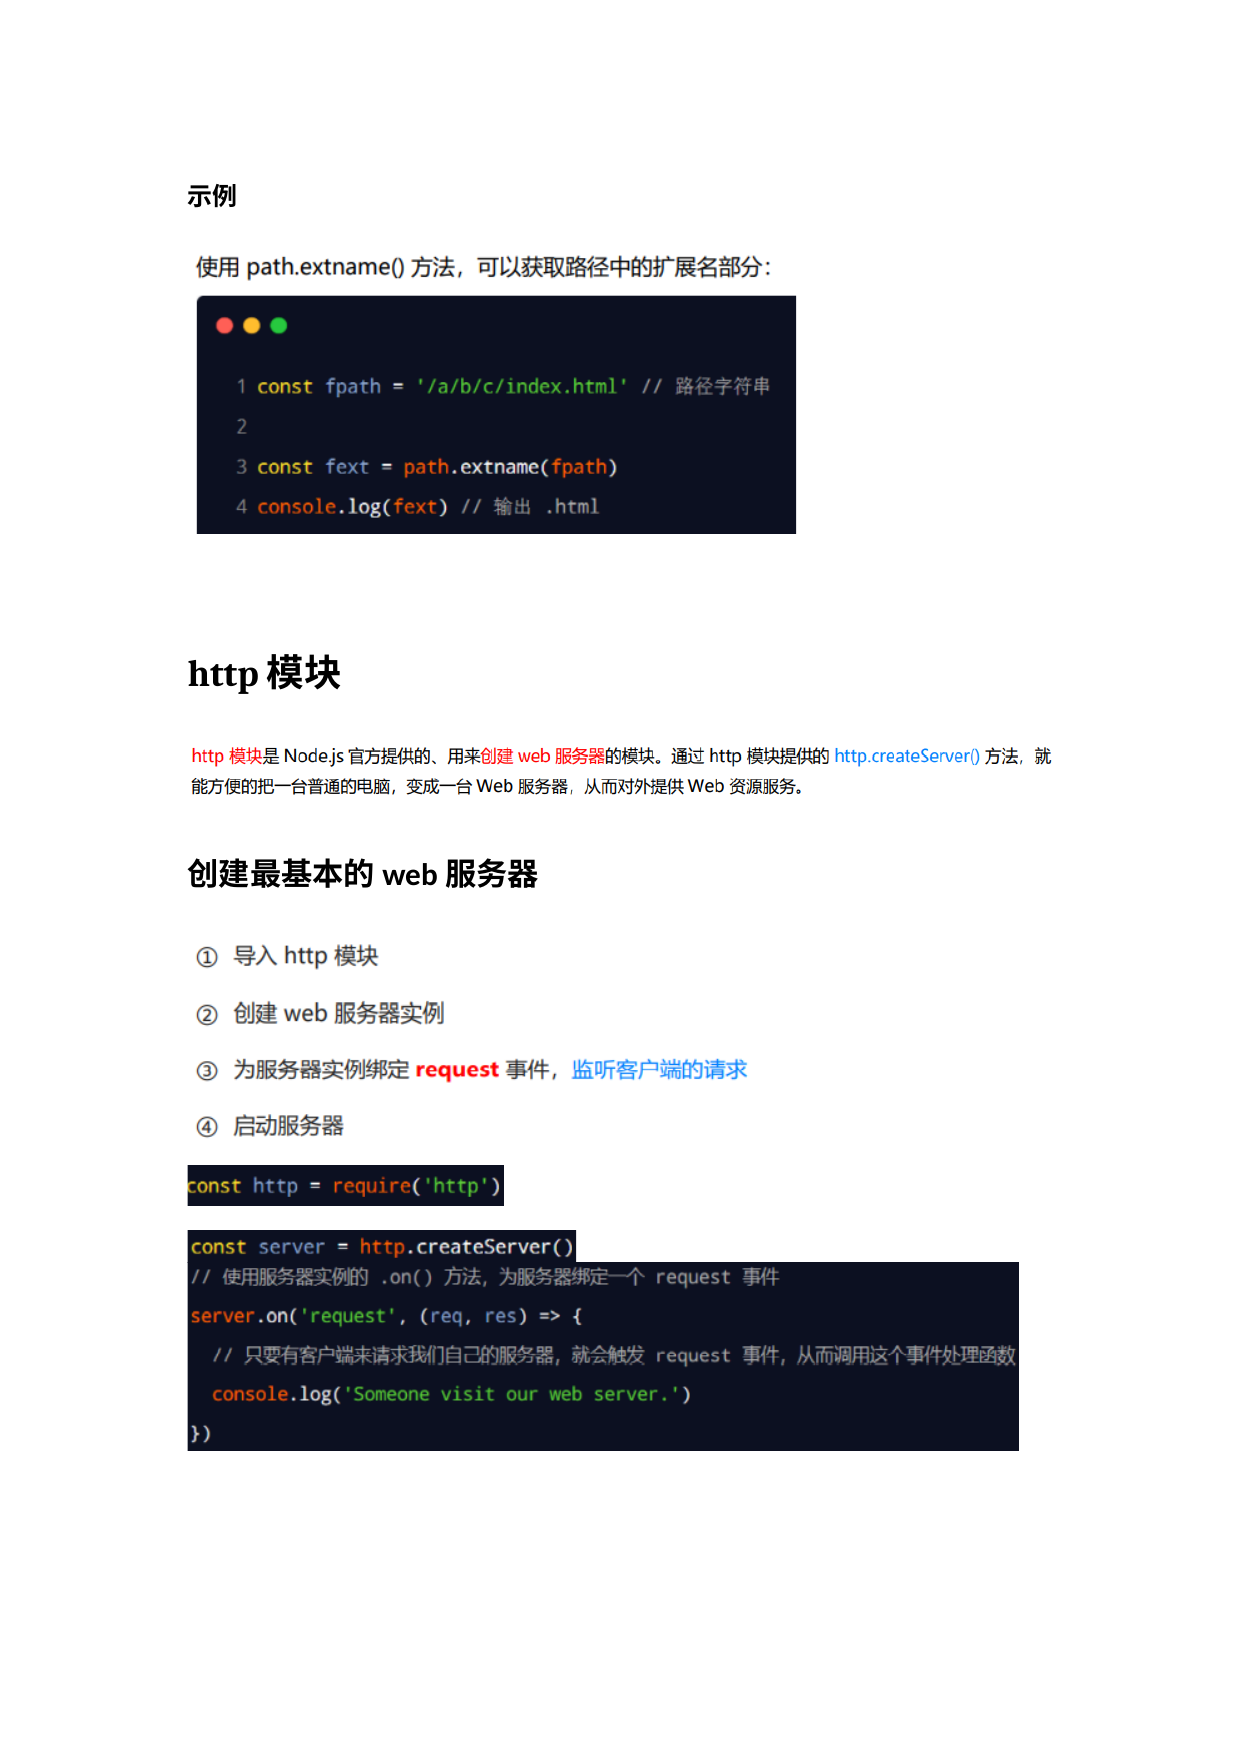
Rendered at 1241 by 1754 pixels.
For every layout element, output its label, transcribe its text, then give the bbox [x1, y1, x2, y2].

picture [187, 1230, 1019, 1451]
subtitle 创建最基本的 web 服务器 [187, 840, 1053, 905]
subtitle http模块 [187, 638, 1053, 703]
picture [187, 1165, 504, 1206]
picture [187, 742, 1053, 799]
subtitle 示例 [187, 162, 1053, 227]
picture [187, 937, 772, 1157]
picture [187, 247, 797, 534]
